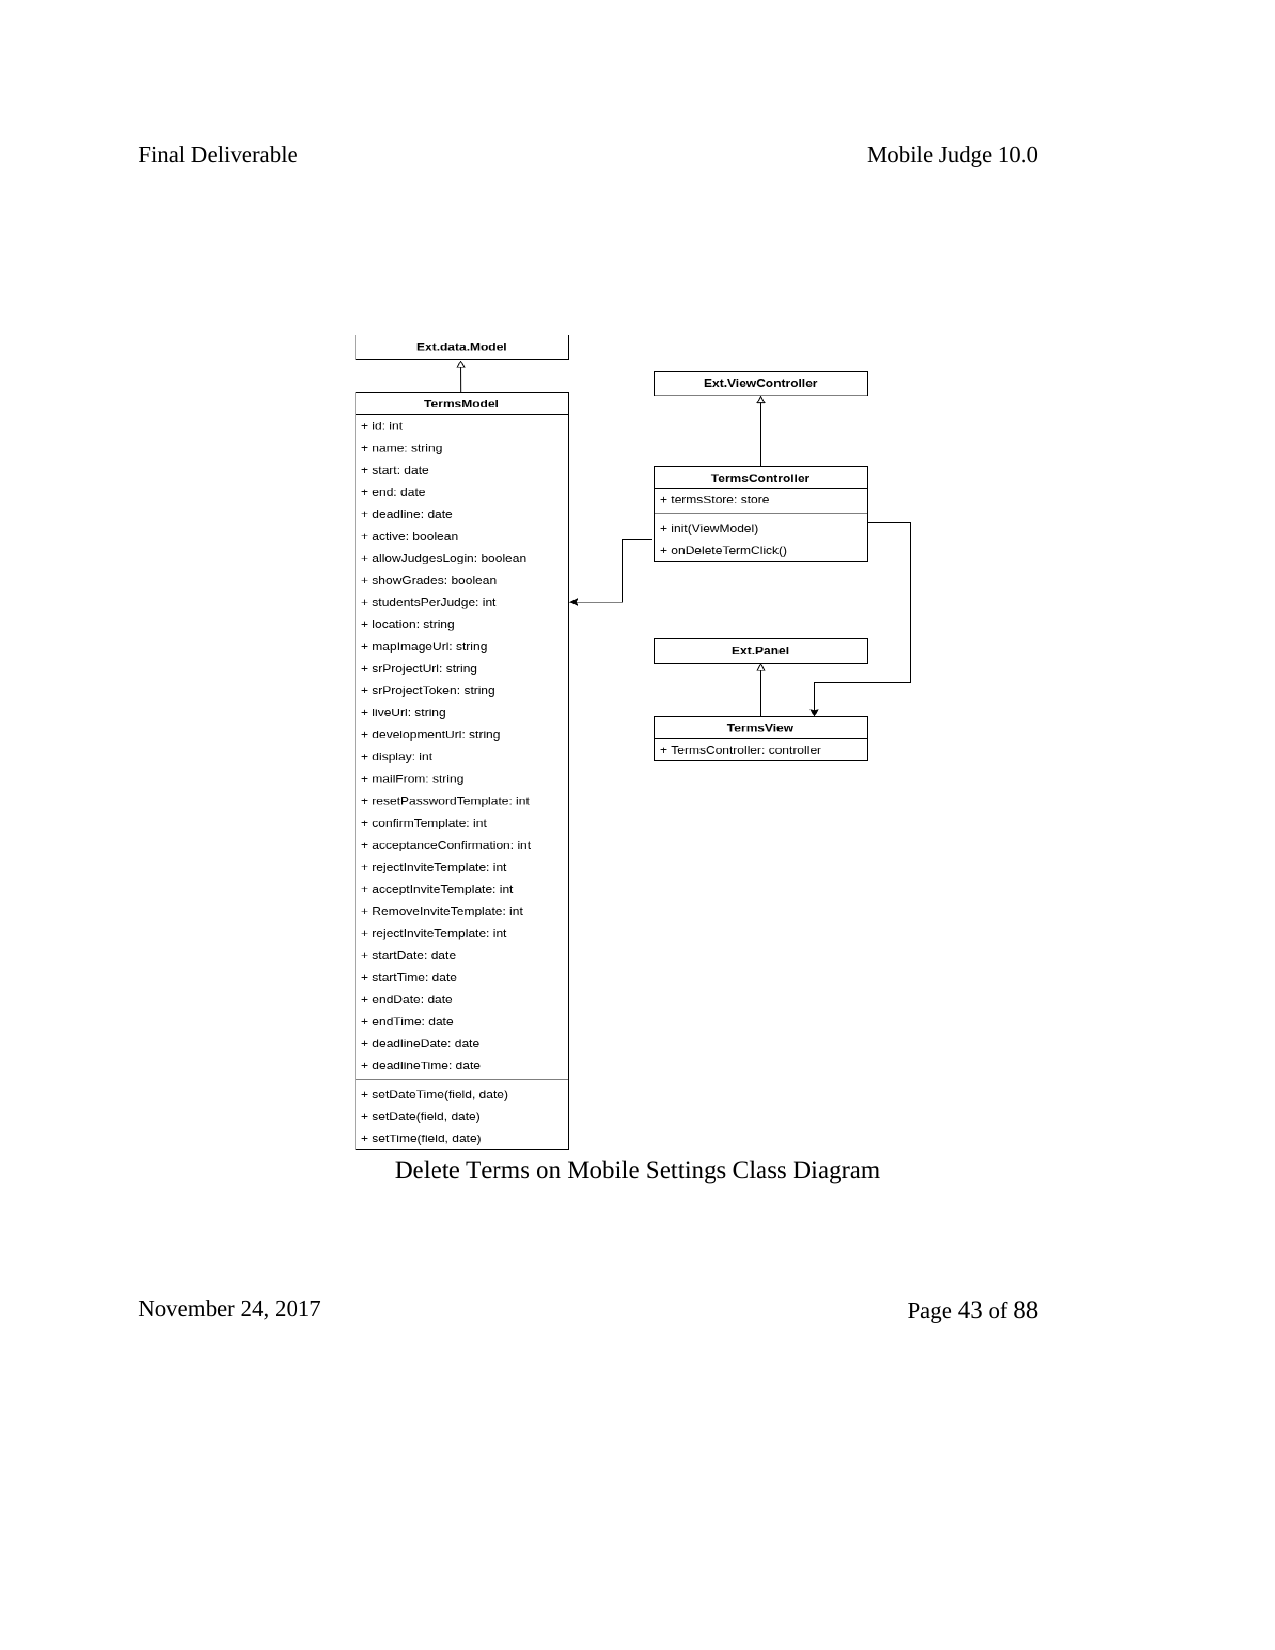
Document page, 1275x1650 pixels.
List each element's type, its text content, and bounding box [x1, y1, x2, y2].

text Delete Terms on Mobile Settings Class Diagram [150, 1156, 1125, 1184]
picture [355, 335, 920, 1152]
